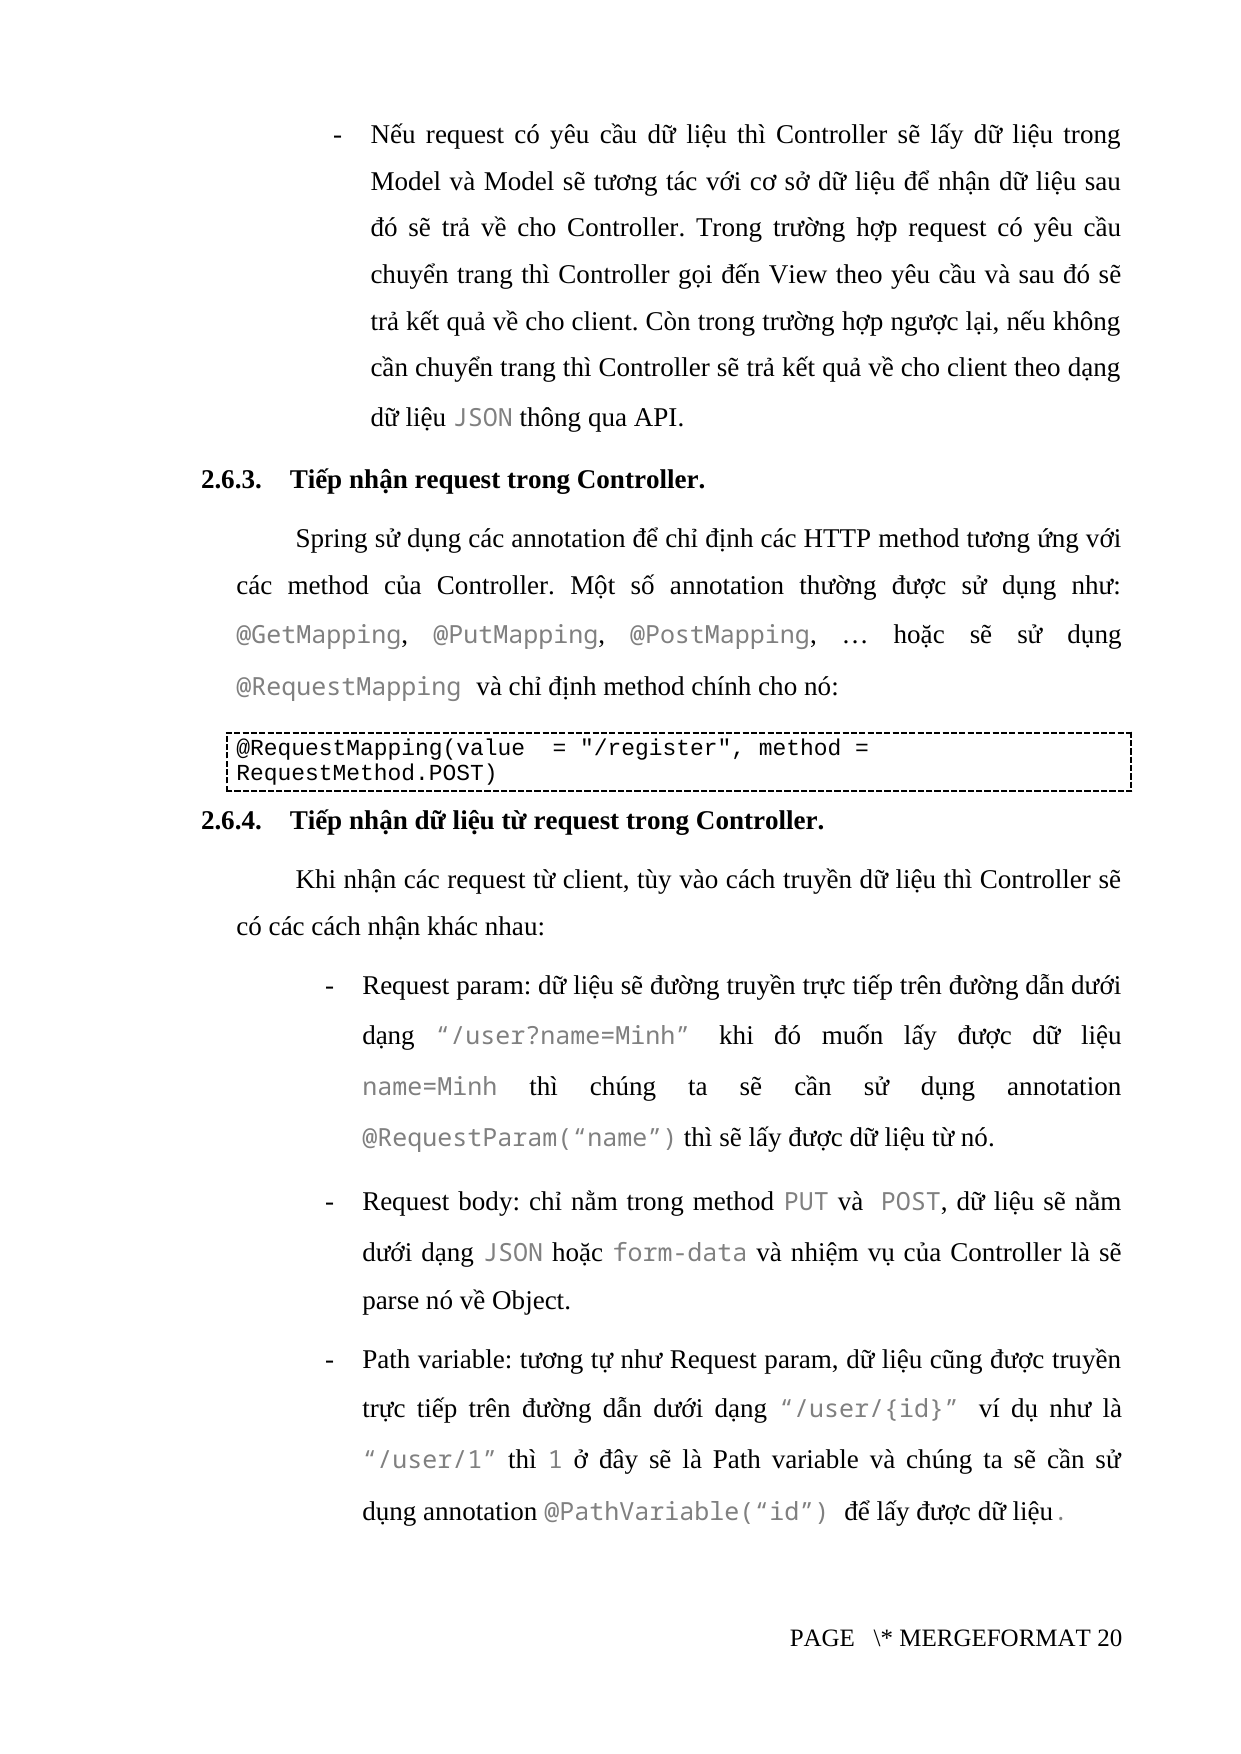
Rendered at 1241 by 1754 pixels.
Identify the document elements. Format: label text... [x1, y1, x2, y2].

subtitle Tiếp nhận dữ liệu từ request trong Controller. [201, 804, 1122, 836]
text @RequestMapping(value = "/register", method = RequestMethod.POST) [226, 732, 1132, 792]
subtitle Tiếp nhận request trong Controller. [201, 463, 1122, 494]
list Nếu request có yêu cầu dữ liệu thì Controller sẽ lấy dữ liệu trong Model và Model sẽ tương tác với cơ sở dữ liệu để nhận dữ liệu sau đó sẽ trả về cho Controller. Trong trường hợp request có yêu cầu chuyển trang thì Controller gọi đến View theo yêu cầu và sau đó sẽ trả kết quả về cho client. Còn trong trường hợp ngược lại, nếu không cần chuyển trang thì Controller sẽ trả kết quả về cho client theo dạng dữ liệu JSON thông qua API. [333, 118, 1122, 434]
list Path variable: tương tự như Request param, dữ liệu cũng được truyền trực tiếp trên đường dẫn dưới dạng “/user/{id}” ví dụ như là “/user/1” thì 1 ở đây sẽ là Path variable và chúng ta sẽ cần sử dụng annotation @PathVariable(“id”) để lấy được dữ liệu. [325, 1343, 1122, 1527]
list Request body: chỉ nằm trong method PUT và POST, dữ liệu sẽ nằm dưới dạng JSON hoặc form-data và nhiệm vụ của Controller là sẽ parse nó về Object. [325, 1183, 1122, 1315]
text Spring sử dụng các annotation để chỉ định các HTTP method tương ứng với các method của Controller. Một số annotation thường được sử dụng như: @GetMapping, @PutMapping, @PostMapping, … hoặc sẽ sử dụng @RequestMapping và chỉ định method chính cho nó: [236, 522, 1122, 702]
text Khi nhận các request từ client, tùy vào cách truyền dữ liệu thì Controller sẽ có các cách nhận khác nhau: [236, 863, 1122, 941]
list Request param: dữ liệu sẽ đường truyền trực tiếp trên đường dẫn dưới dạng “/user?name=Minh” khi đó muốn lấy được dữ liệu name=Minh thì chúng ta sẽ cần sử dụng annotation @RequestParam(“name”) thì sẽ lấy được dữ liệu từ nó. [325, 969, 1122, 1154]
